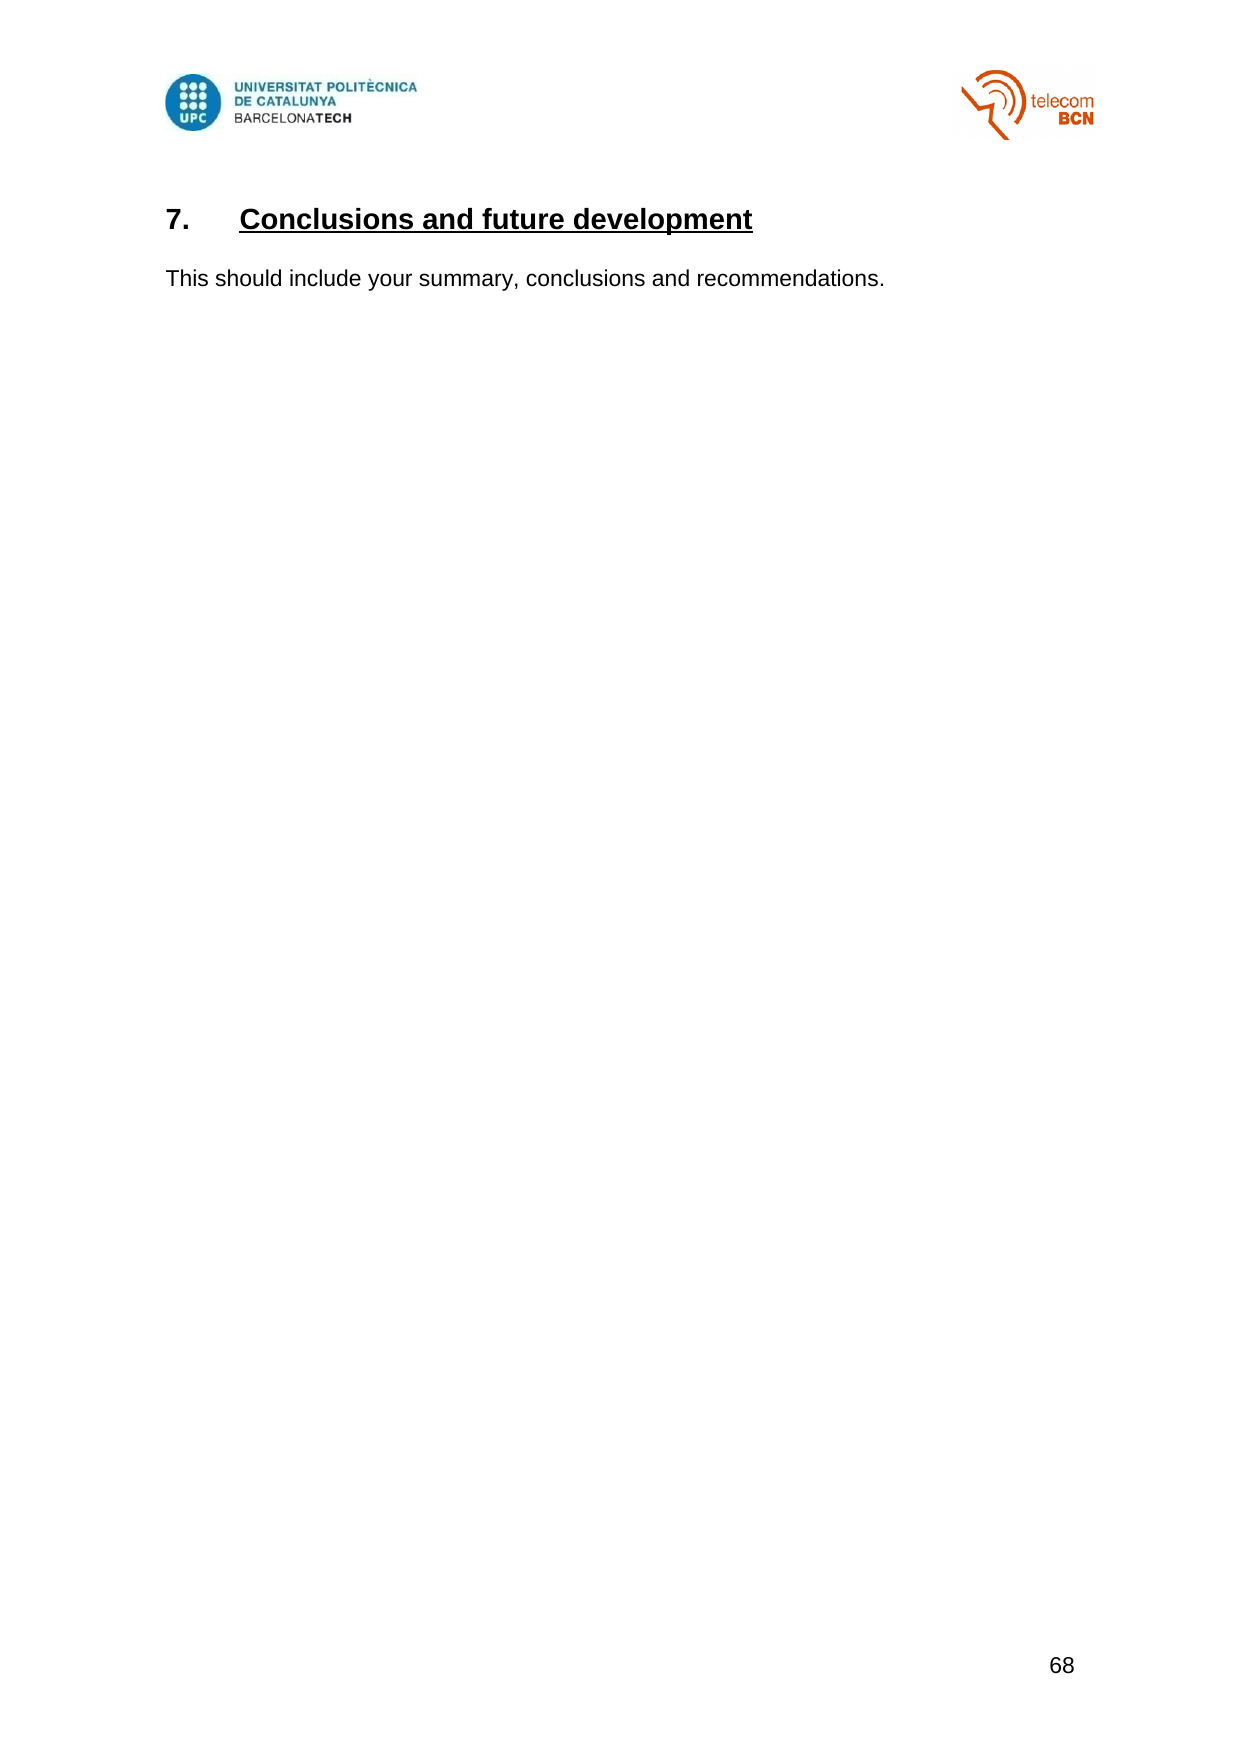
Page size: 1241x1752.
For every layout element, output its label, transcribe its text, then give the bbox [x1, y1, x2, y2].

picture [165, 74, 417, 131]
text This should include your summary, conclusions and recommendations. [165, 265, 1075, 291]
picture [952, 64, 1097, 140]
subtitle Conclusions and future development [165, 202, 1075, 236]
